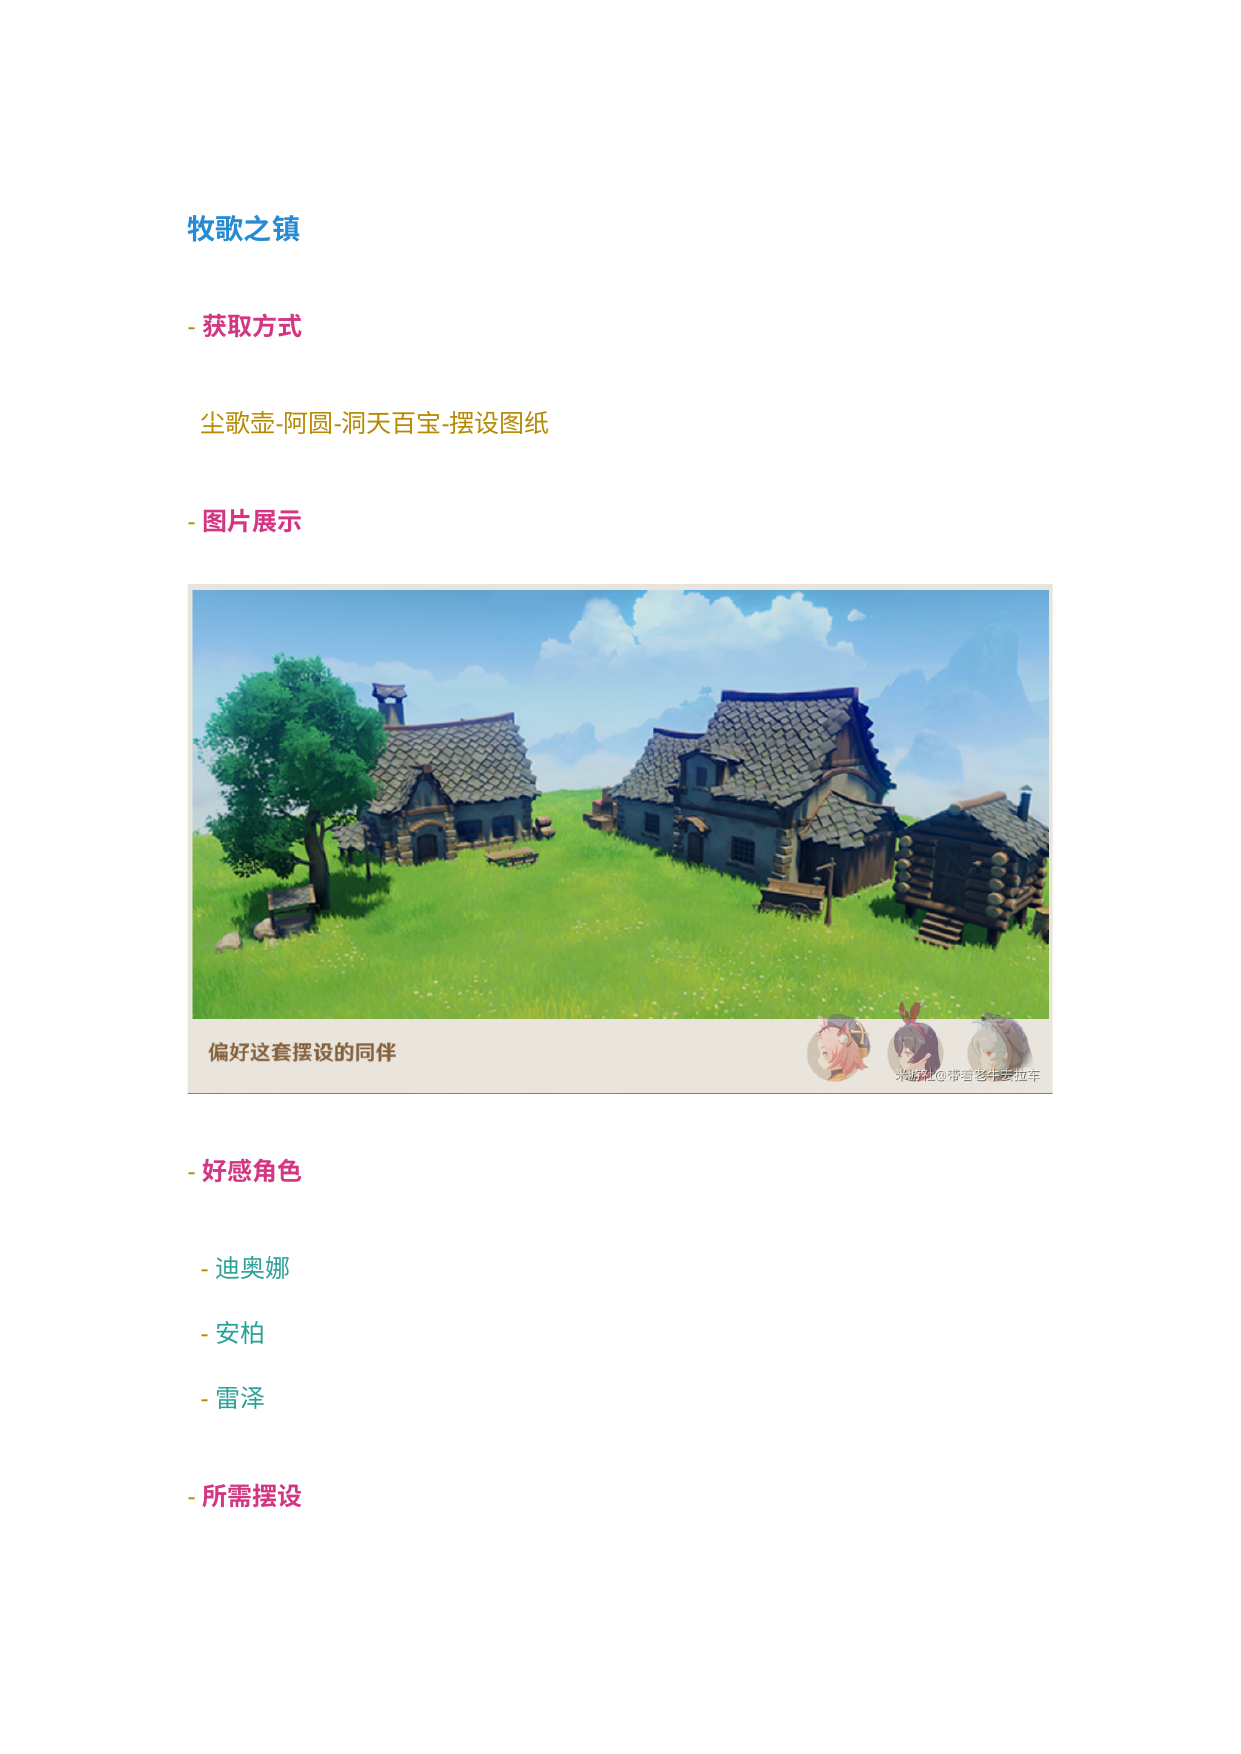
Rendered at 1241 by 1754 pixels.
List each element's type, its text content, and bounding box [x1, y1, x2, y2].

text - 迪奥娜 [187, 1234, 1053, 1299]
text - 好感角色 [187, 1137, 1053, 1202]
text - 图片展示 [187, 487, 1053, 552]
text 尘歌壶-阿圆-洞天百宝-摆设图纸 [187, 389, 1053, 454]
text - 安柏 [187, 1299, 1053, 1364]
text - 所需摆设 [187, 1462, 1053, 1527]
text 牧歌之镇 [187, 194, 1053, 259]
text - 雷泽 [187, 1364, 1053, 1429]
picture [187, 584, 1053, 1094]
text - 获取方式 [187, 292, 1053, 357]
